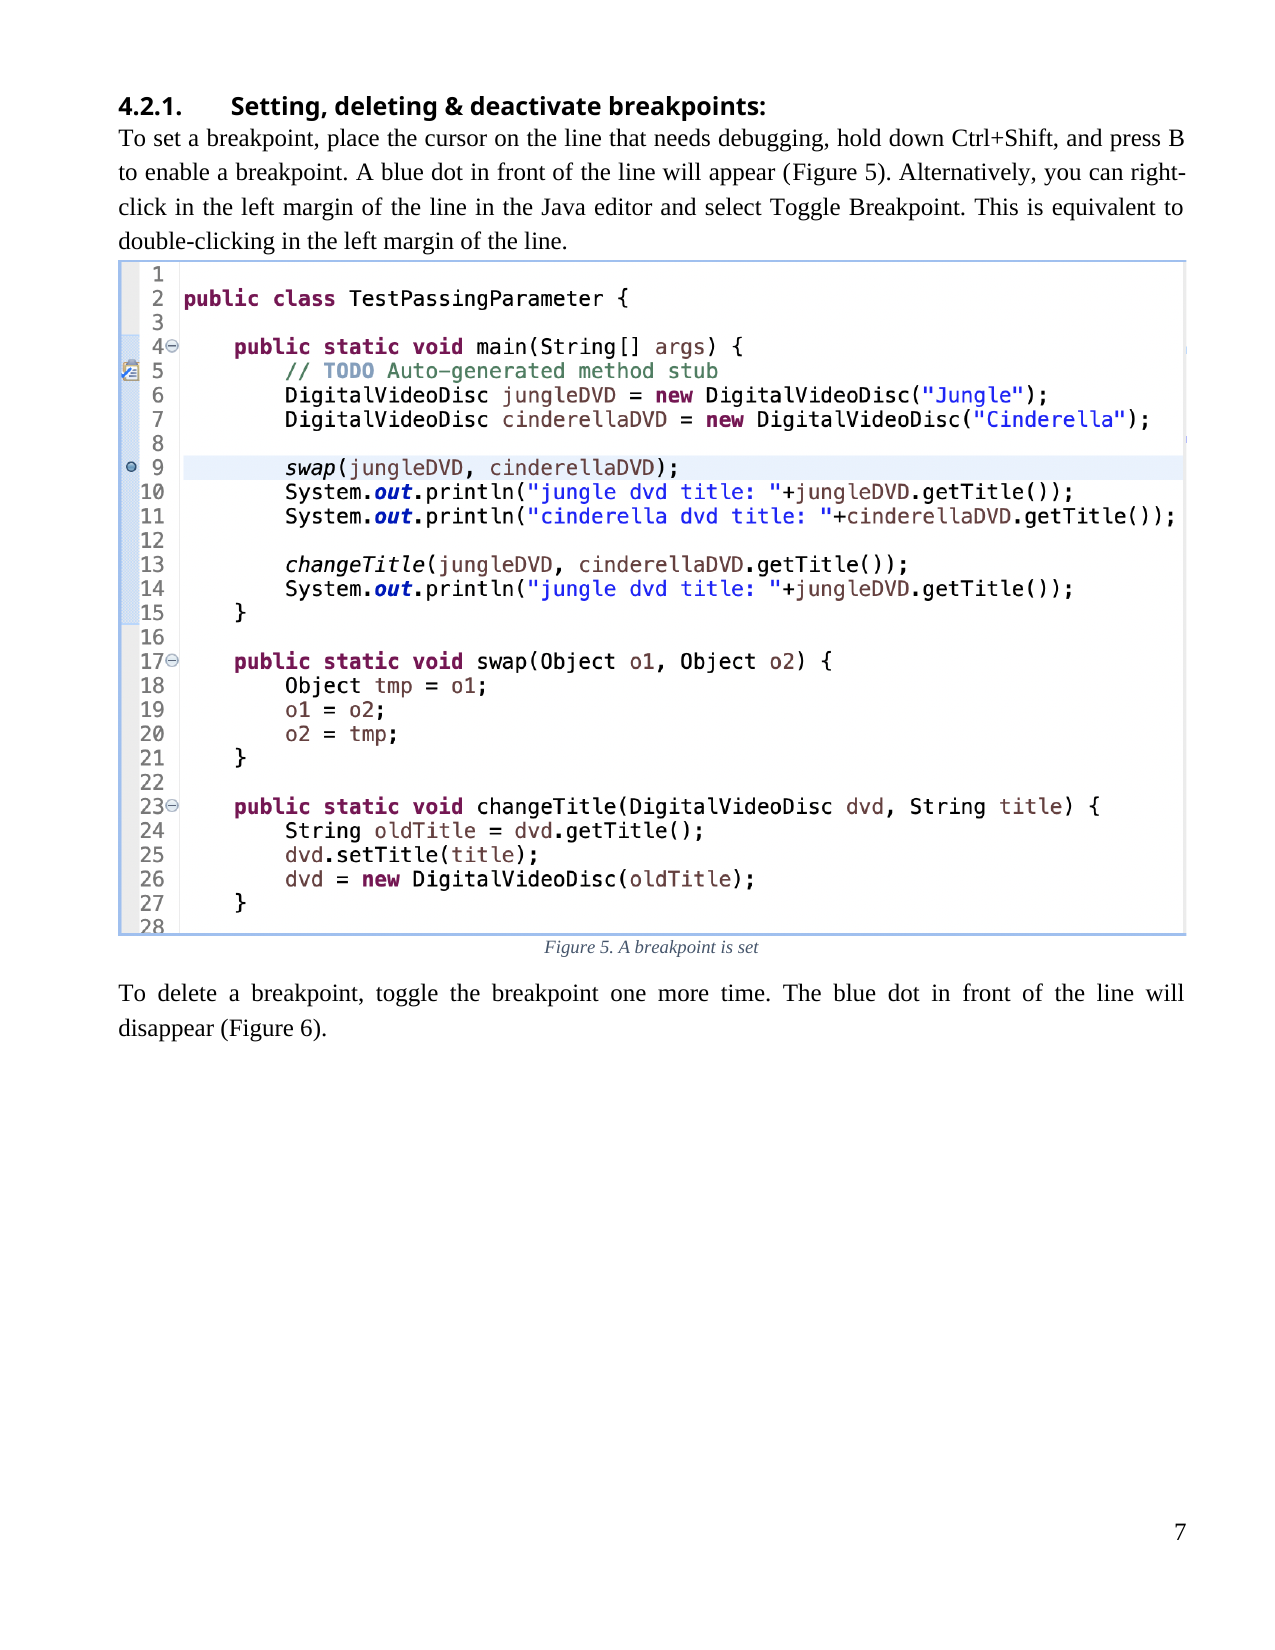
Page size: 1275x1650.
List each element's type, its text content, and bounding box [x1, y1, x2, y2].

text Figure 5. A breakpoint is set [118, 936, 1186, 958]
subtitle Setting, deleting & deactivate breakpoints: [118, 89, 1186, 123]
picture [118, 260, 1187, 936]
text To set a breakpoint, place the cursor on the line that needs debugging, hold down Ctrl+Shift, and press B to enable a breakpoint. A blue dot in front of the line will appear (Figure 5). Alternatively, you can right-click in the left margin of the line in the Java editor and select Toggle Breakpoint. This is equivalent to double-clicking in the left margin of the line. [118, 123, 1186, 255]
text To delete a breakpoint, toggle the breakpoint one more time. The blue dot in front of the line will disappear (Figure 6). [118, 978, 1186, 1042]
